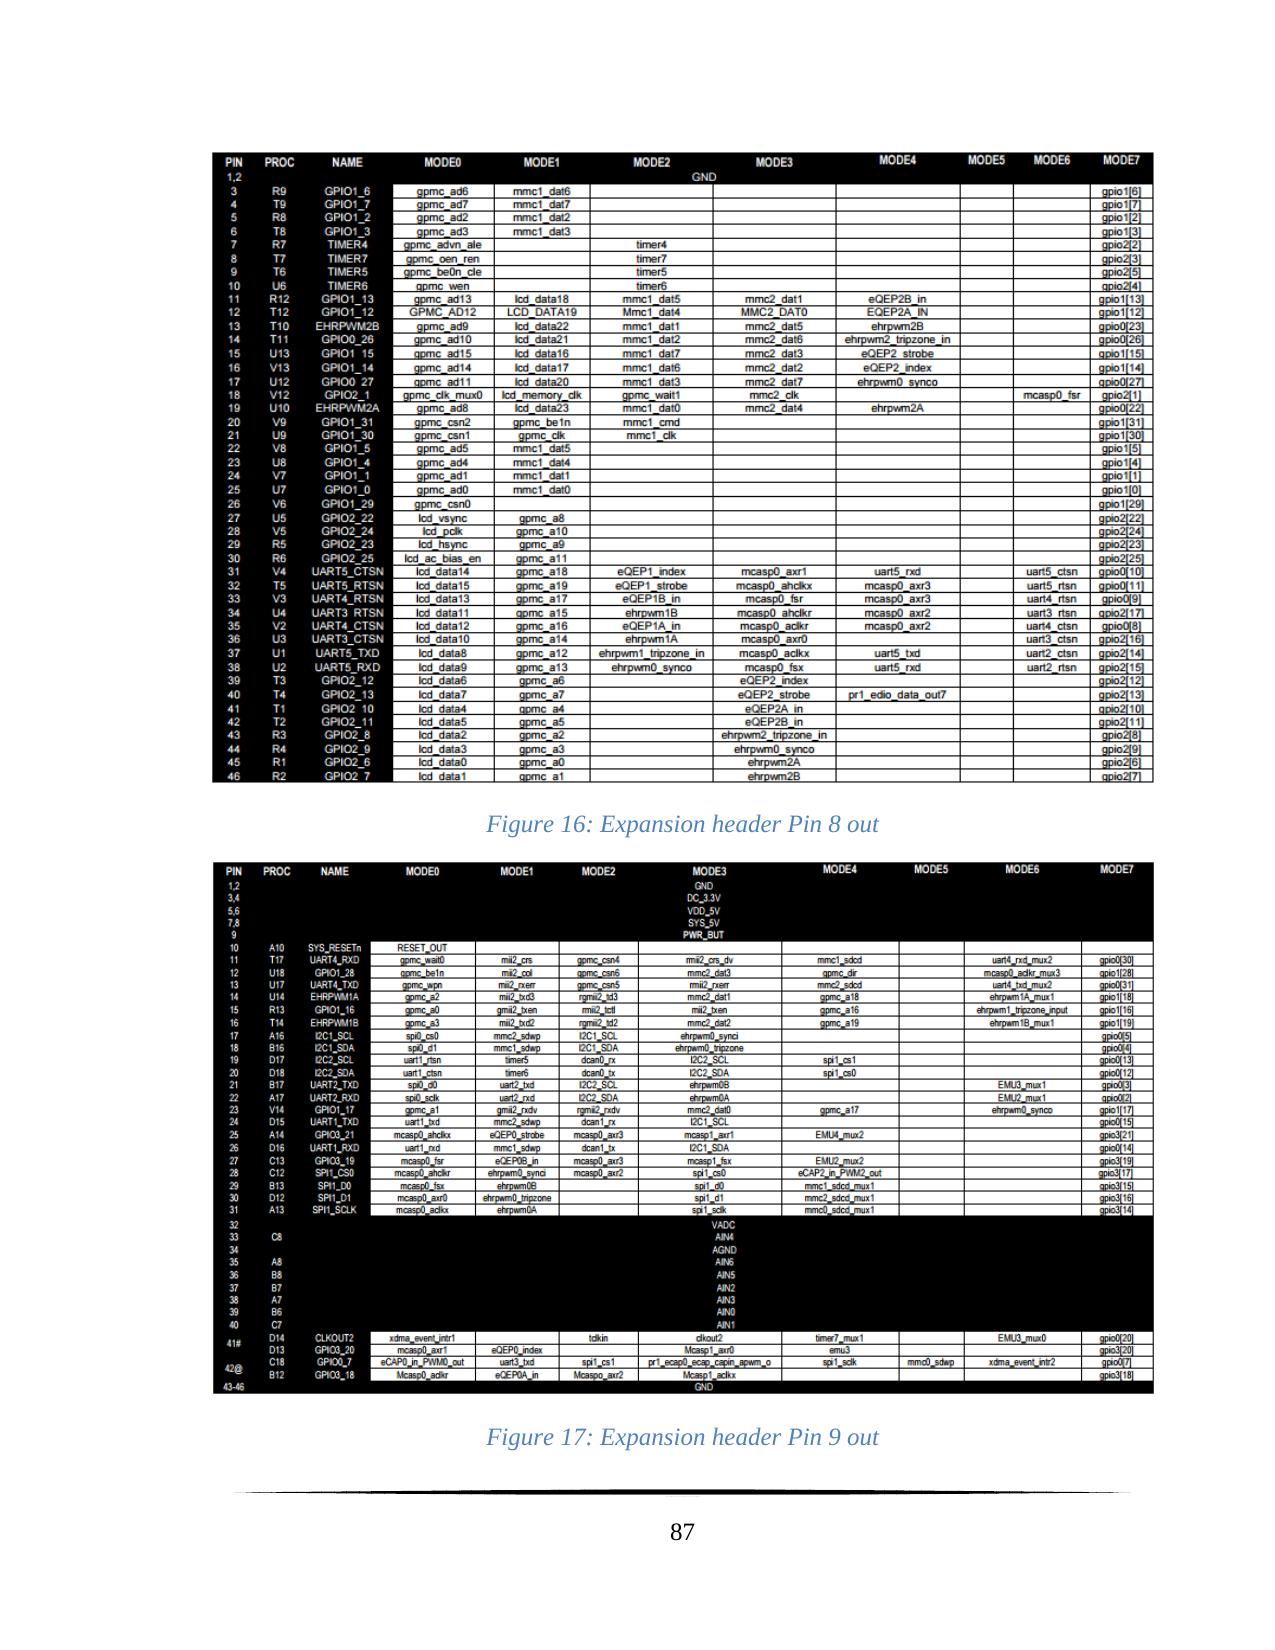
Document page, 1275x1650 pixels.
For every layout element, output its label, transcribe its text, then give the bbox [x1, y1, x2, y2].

picture [210, 858, 1155, 1397]
picture [210, 150, 1155, 785]
text Figure 17: Expansion header Pin 9 out [210, 1422, 1155, 1451]
picture [234, 1488, 1132, 1497]
text Figure 16: Expansion header Pin 8 out [210, 809, 1155, 838]
